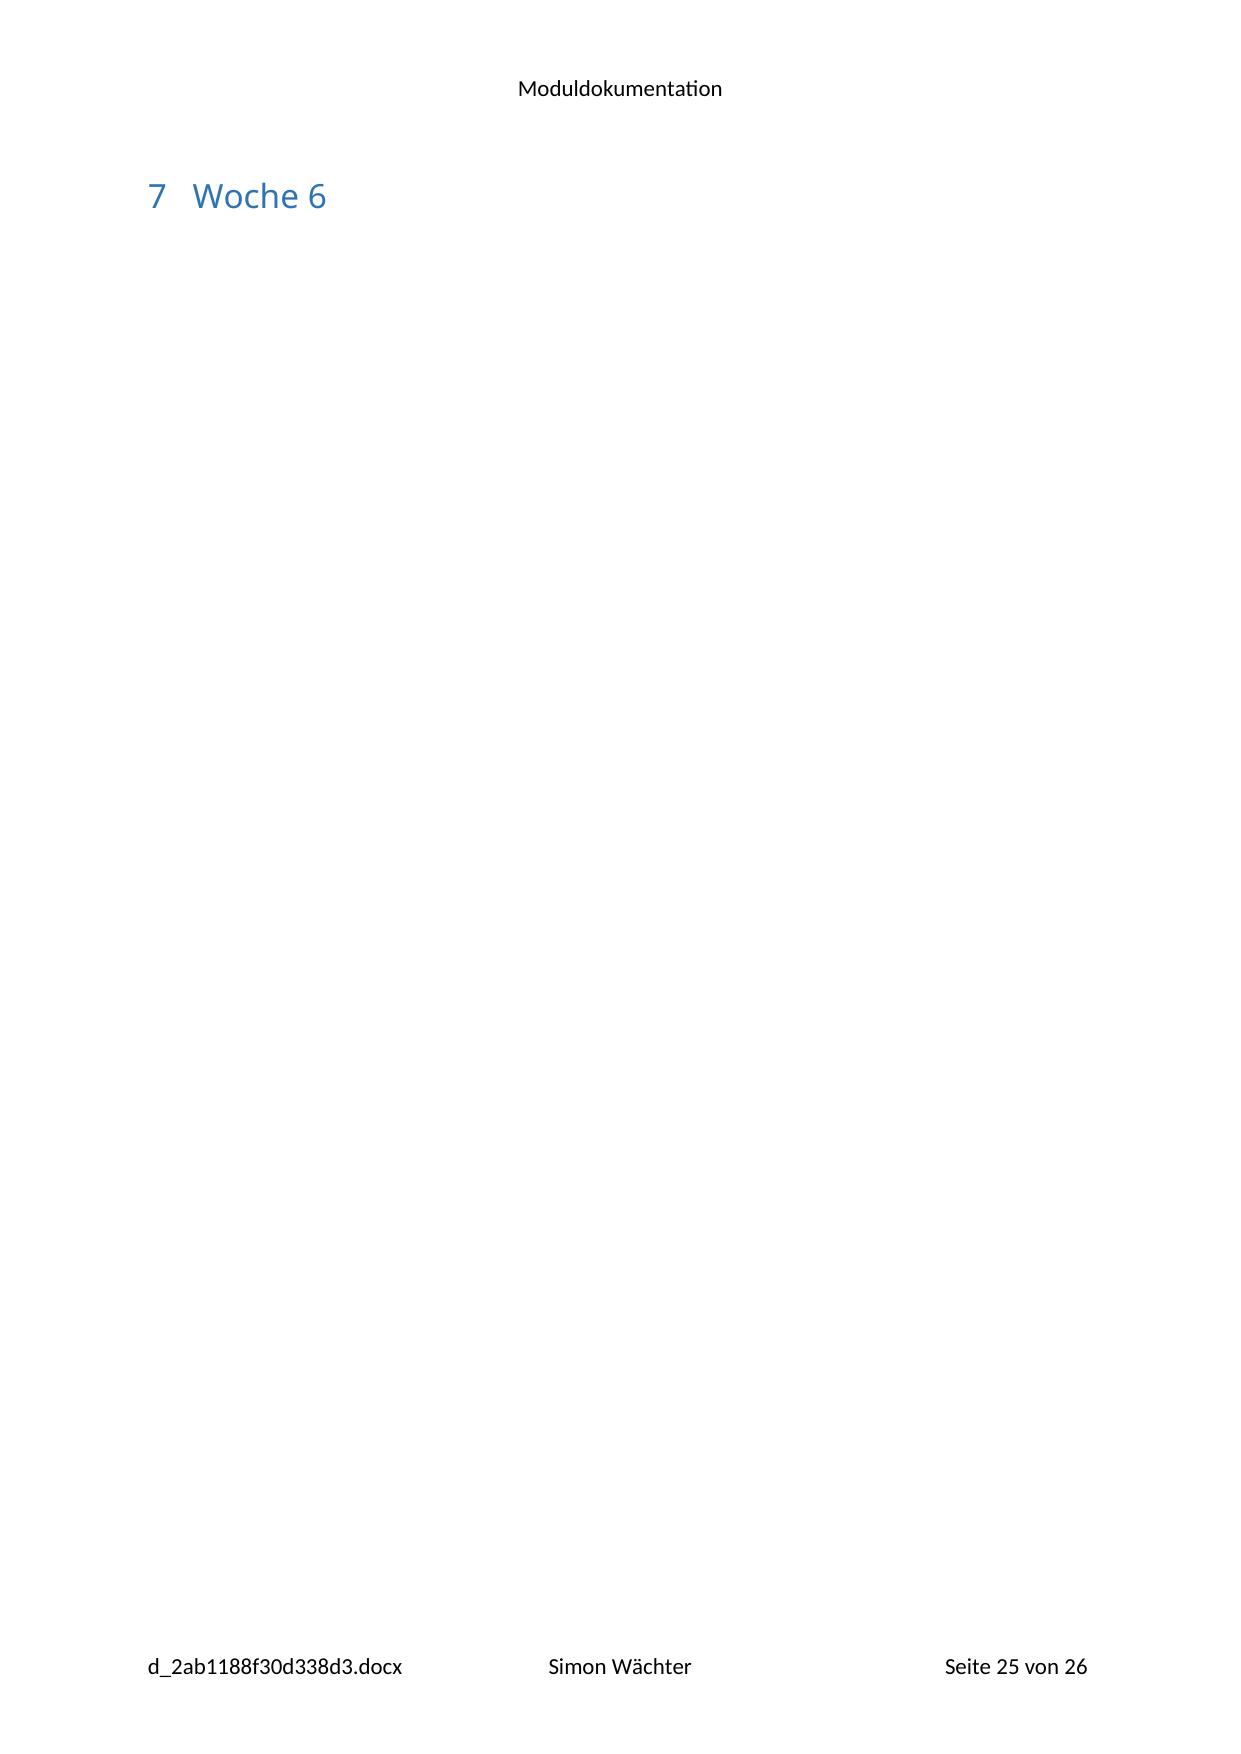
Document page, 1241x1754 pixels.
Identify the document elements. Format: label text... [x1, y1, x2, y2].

subtitle Woche 6 [148, 173, 1093, 218]
